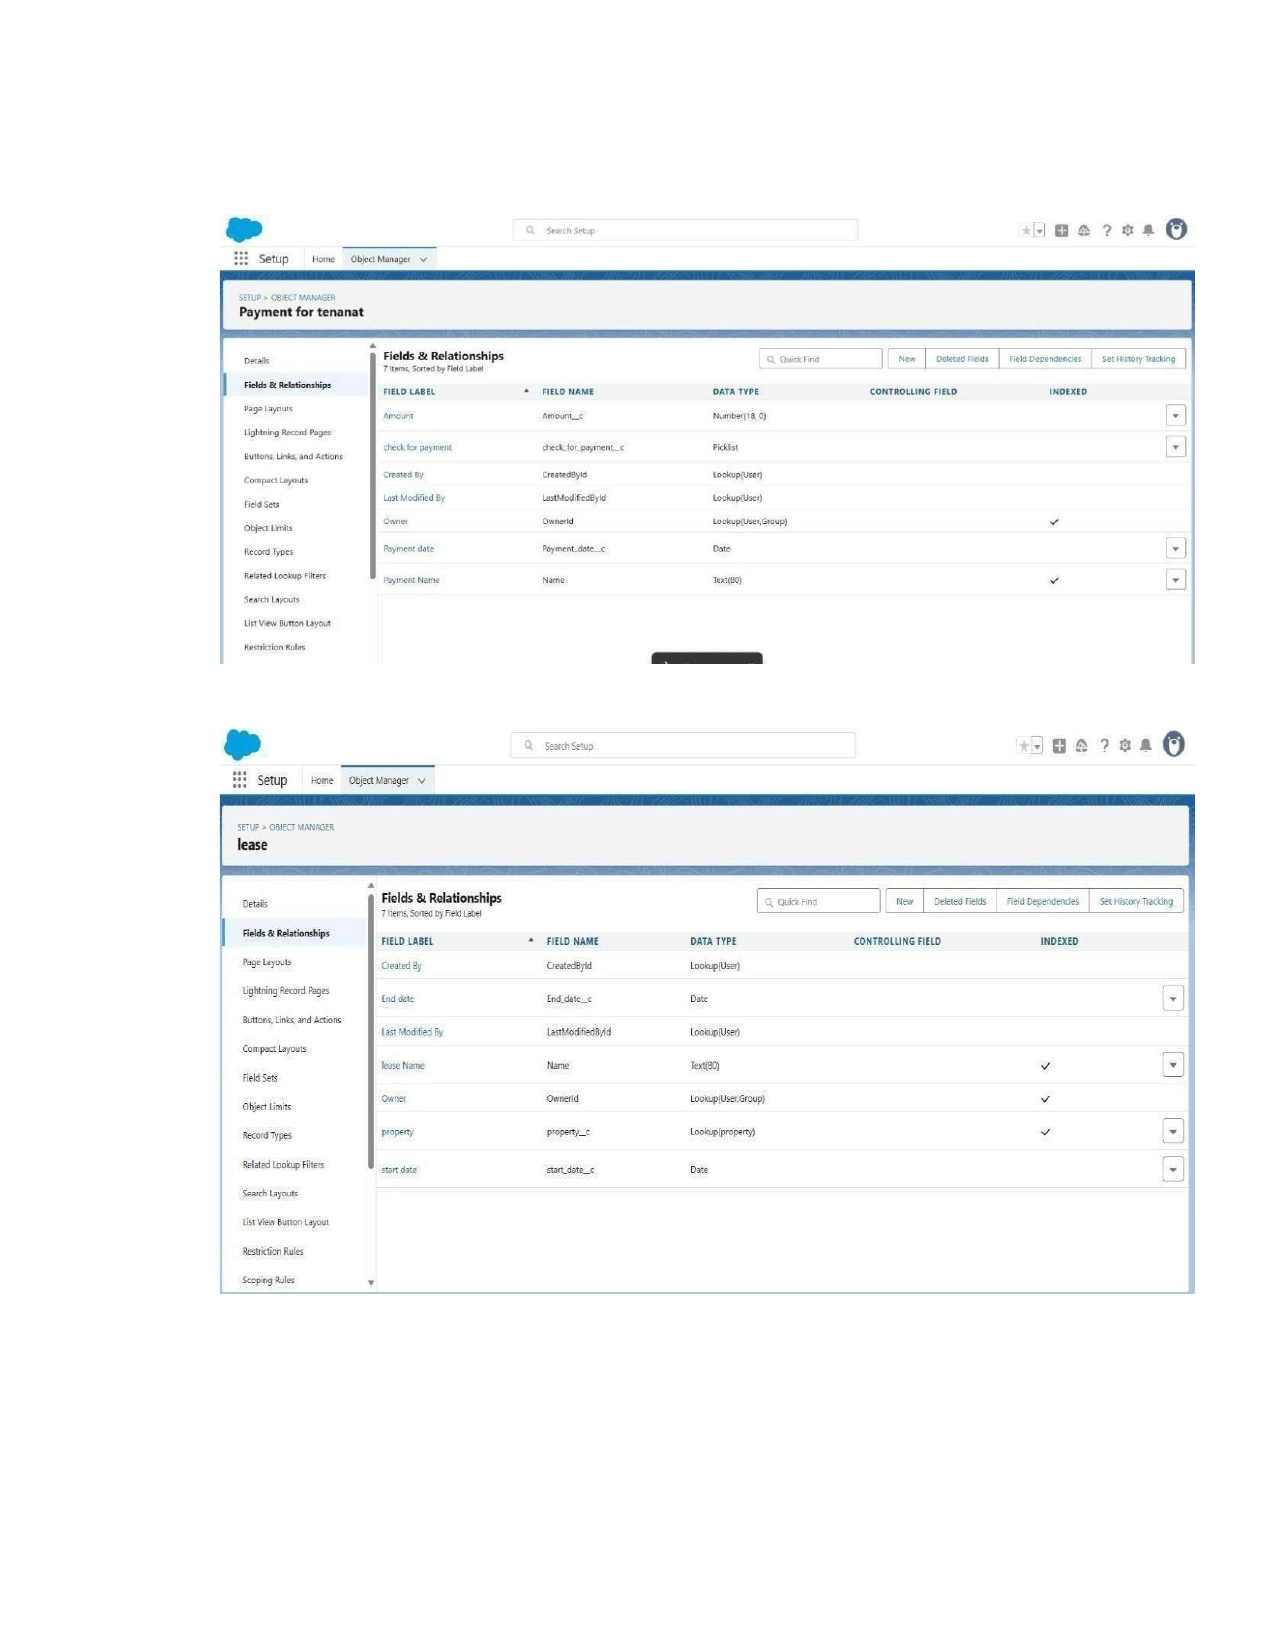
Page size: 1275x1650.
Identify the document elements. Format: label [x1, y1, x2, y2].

picture [219, 215, 1195, 664]
picture [219, 728, 1195, 1294]
